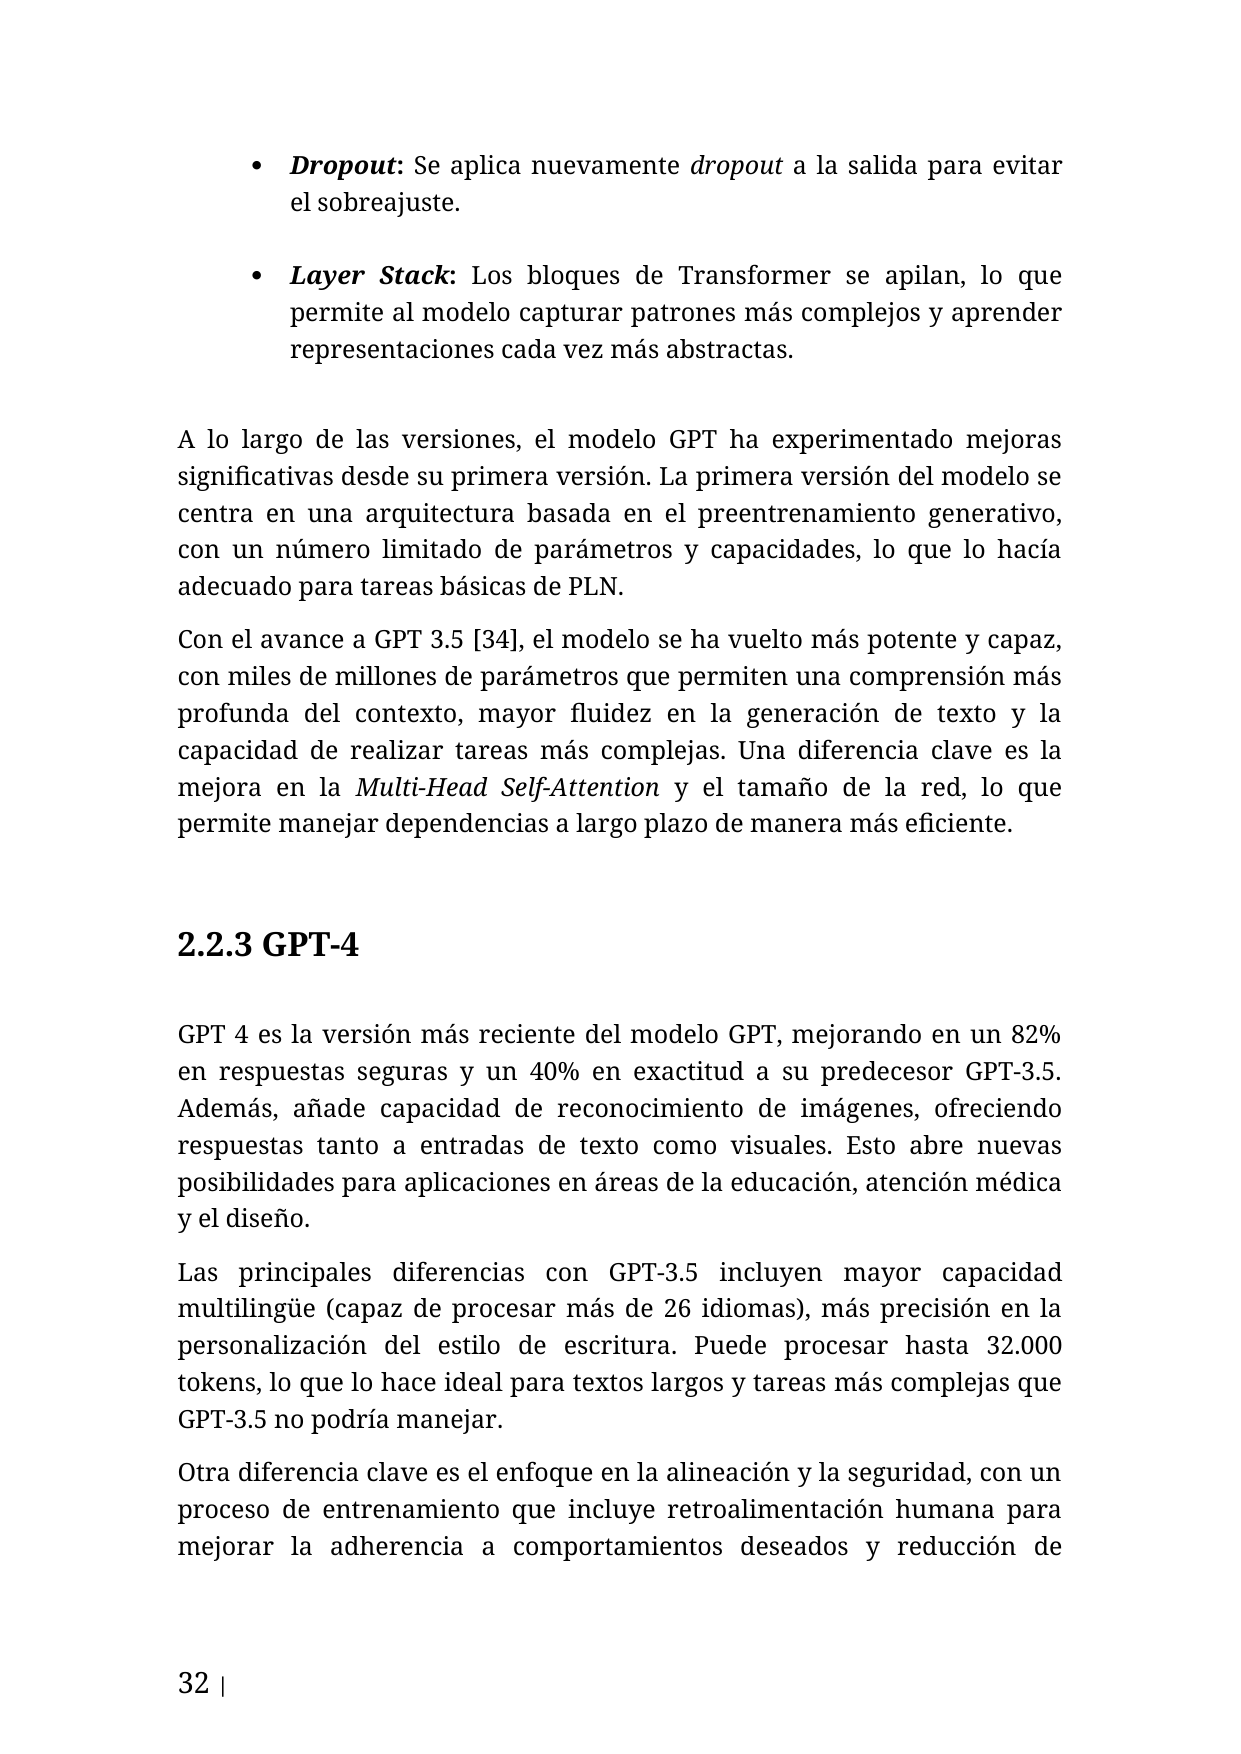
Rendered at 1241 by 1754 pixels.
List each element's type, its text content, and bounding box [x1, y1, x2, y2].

text GPT 4 es la versión más reciente del modelo GPT, mejorando en un 82% en respuestas seguras y un 40% en exactitud a su predecesor GPT-3.5. Además, añade capacidad de reconocimiento de imágenes, ofreciendo respuestas tanto a entradas de texto como visuales. Esto abre nuevas posibilidades para aplicaciones en áreas de la educación, atención médica y el diseño. [177, 1017, 1063, 1235]
list Dropout: Se aplica nuevamente dropout a la salida para evitar el sobreajuste. [252, 148, 1063, 218]
list Layer Stack: Los bloques de Transformer se apilan, lo que permite al modelo capturar patrones más complejos y aprender representaciones cada vez más abstractas. [252, 258, 1063, 366]
text Con el avance a GPT 3.5 , el modelo se ha vuelto más potente y capaz, con miles de millones de parámetros que permiten una comprensión más profunda del contexto, mayor fluidez en la generación de texto y la capacidad de realizar tareas más complejas. Una diferencia clave es la mejora en la Multi-Head Self-Attention y el tamaño de la red, lo que permite manejar dependencias a largo plazo de manera más eficiente. [177, 622, 1063, 840]
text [177, 1455, 1063, 1562]
subtitle 2.2.3 GPT-4 [177, 921, 1063, 967]
text Las principales diferencias con GPT-3.5 incluyen mayor capacidad multilingüe (capaz de procesar más de 26 idiomas), más precisión en la personalización del estilo de escritura. Puede procesar hasta 32.000 tokens, lo que lo hace ideal para textos largos y tareas más complejas que GPT-3.5 no podría manejar. [177, 1254, 1063, 1436]
text A lo largo de las versiones, el modelo GPT ha experimentado mejoras significativas desde su primera versión. La primera versión del modelo se centra en una arquitectura basada en el preentrenamiento generativo, con un número limitado de parámetros y capacidades, lo que lo hacía adecuado para tareas básicas de PLN. [177, 422, 1063, 603]
